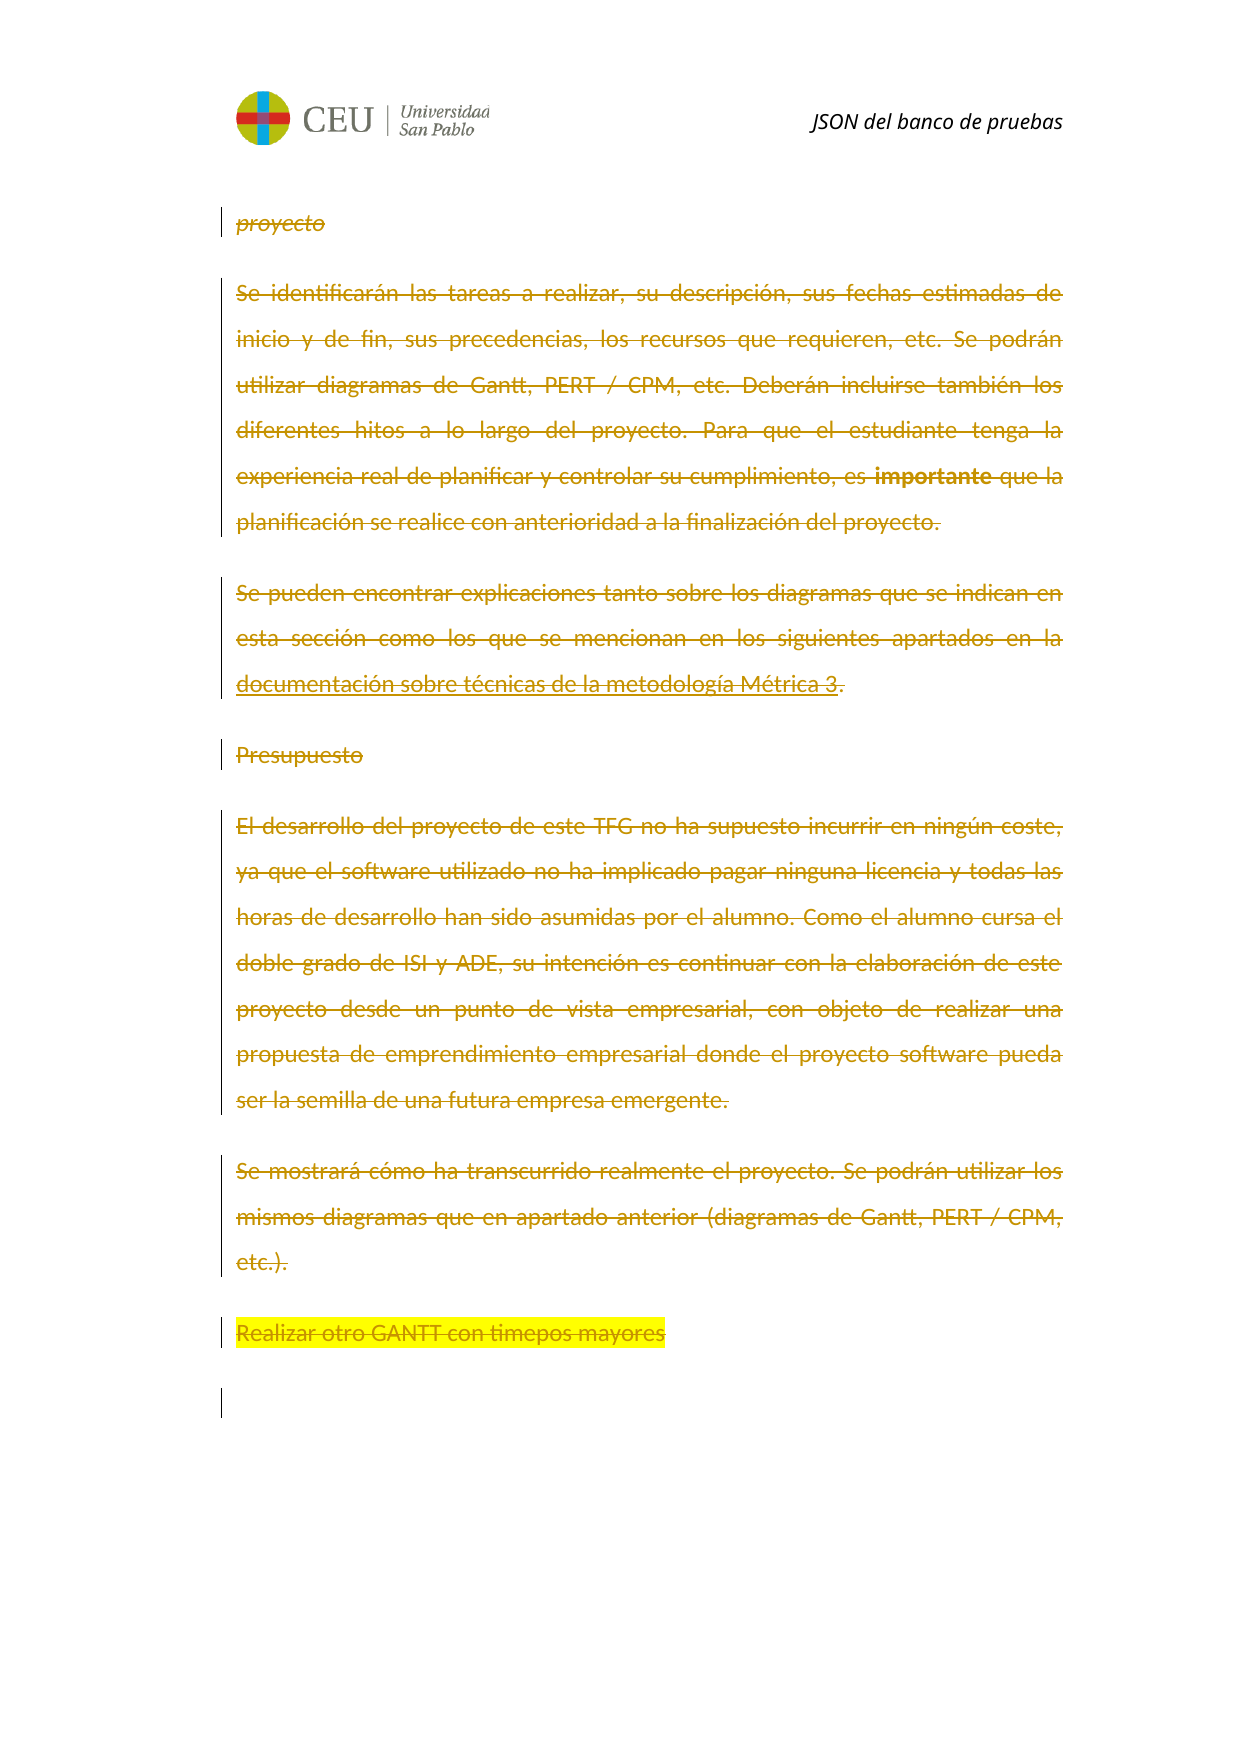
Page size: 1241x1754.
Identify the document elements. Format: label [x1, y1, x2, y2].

picture [235, 89, 490, 146]
